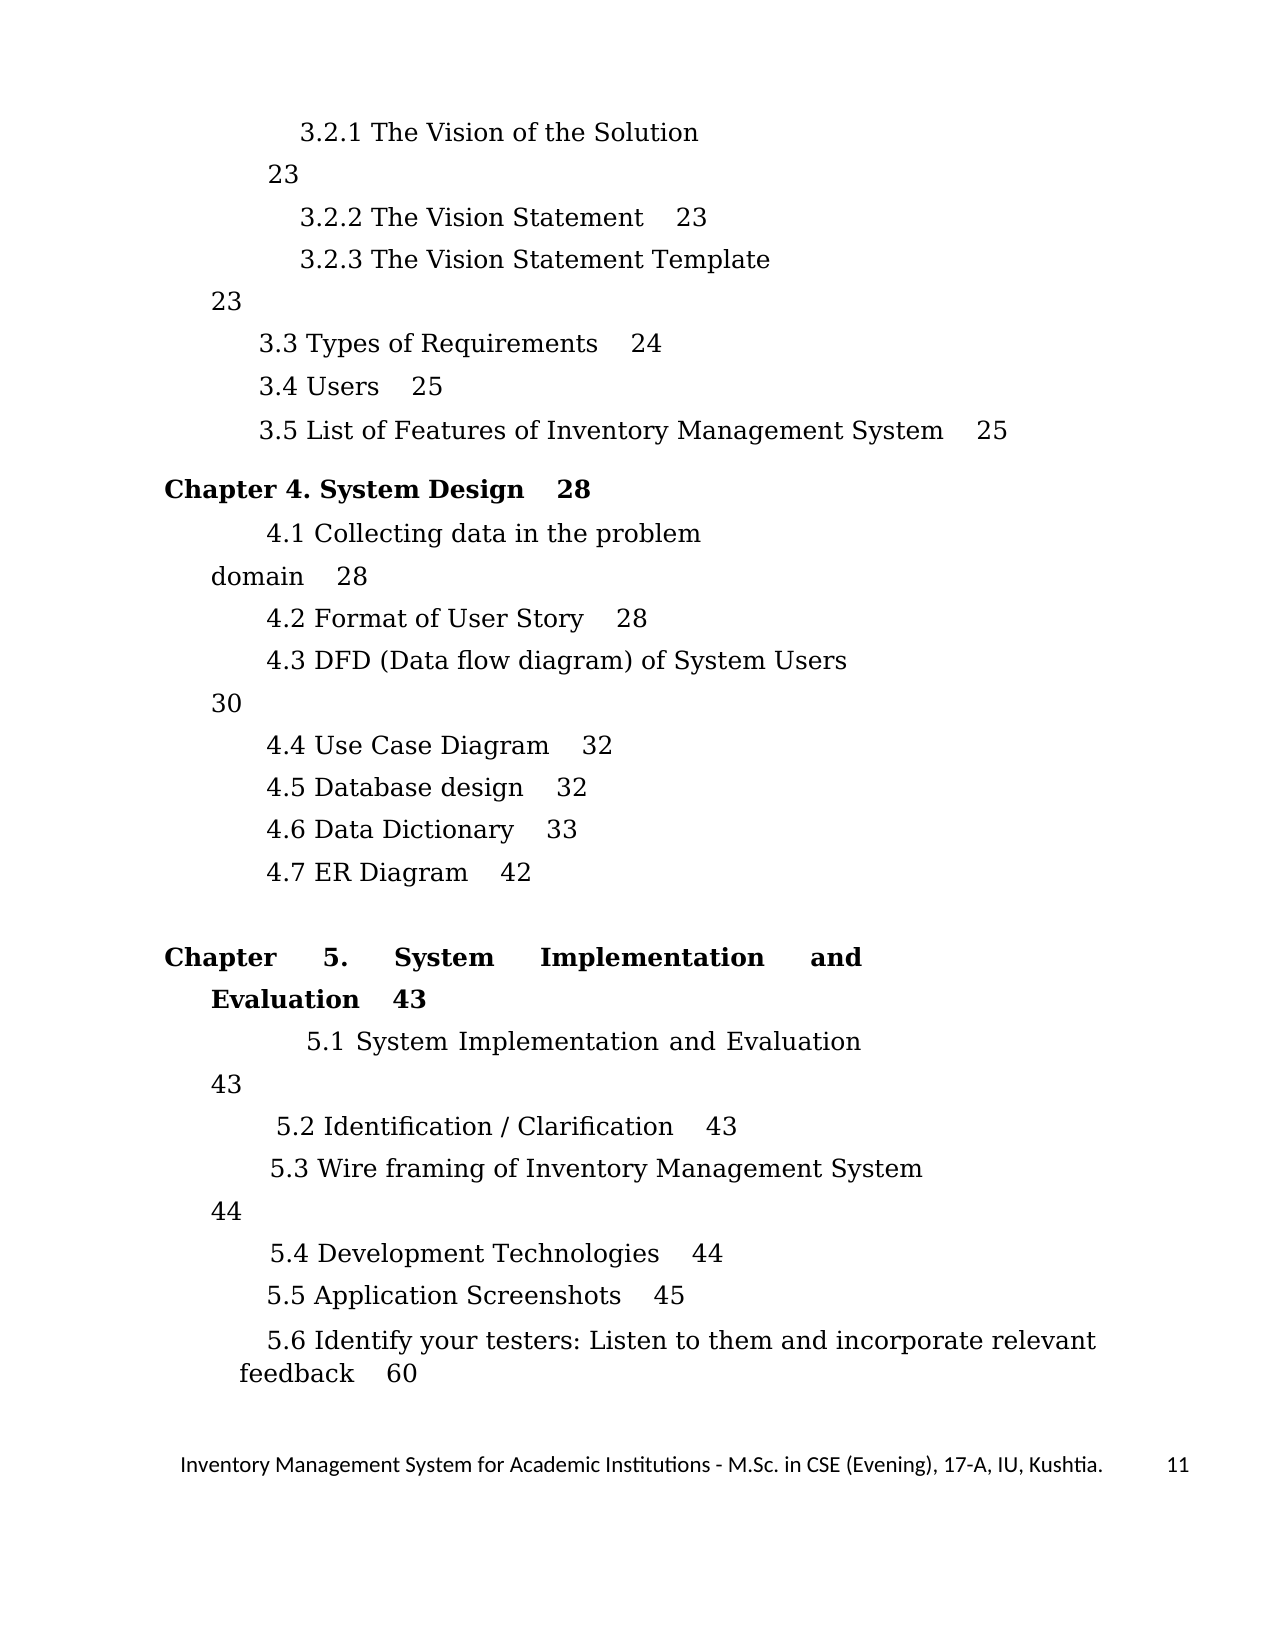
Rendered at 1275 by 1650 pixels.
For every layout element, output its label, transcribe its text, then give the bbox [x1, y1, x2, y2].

text 4.2 Format of User Story 28 [211, 604, 790, 633]
text 5.6 Identify your testers: Listen to them and incorporate relevant feedback 60 [211, 1326, 1126, 1388]
text 4.1 Collecting data in the problem domain 28 [211, 519, 790, 591]
text 3.2.1 The Vision of the Solution 23 [267, 118, 731, 189]
text Chapter 5. System Implementation and Evaluation 43 [164, 942, 862, 1014]
text 3.5 List of Features of Inventory Management System 25 [211, 416, 1188, 446]
text 5.5 Application Screenshots 45 [211, 1281, 1188, 1310]
text 5.2 Identification / Clarification 43 [164, 1112, 862, 1141]
text 4.3 DFD (Data flow diagram) of System Users 30 [211, 646, 865, 718]
text Chapter 4. System Design 28 [164, 475, 1188, 504]
text 5.4 Development Technologies 44 [211, 1239, 940, 1268]
text 4.5 Database design 32 [211, 773, 865, 802]
text 3.2.2 The Vision Statement 23 [267, 203, 731, 232]
text 5.3 Wire framing of Inventory Management System 44 [211, 1154, 940, 1226]
text 4.7 ER Diagram 42 [211, 858, 865, 887]
text 3.4 Users 25 [211, 372, 1188, 401]
text 4.6 Data Dictionary 33 [211, 816, 865, 845]
text 3.2.3 The Vision Statement Template 23 [211, 245, 790, 316]
text 3.3 Types of Requirements 24 [211, 329, 790, 359]
text 4.4 Use Case Diagram 32 [211, 731, 865, 760]
text 5.1 System Implementation and Evaluation 43 [164, 1027, 862, 1099]
